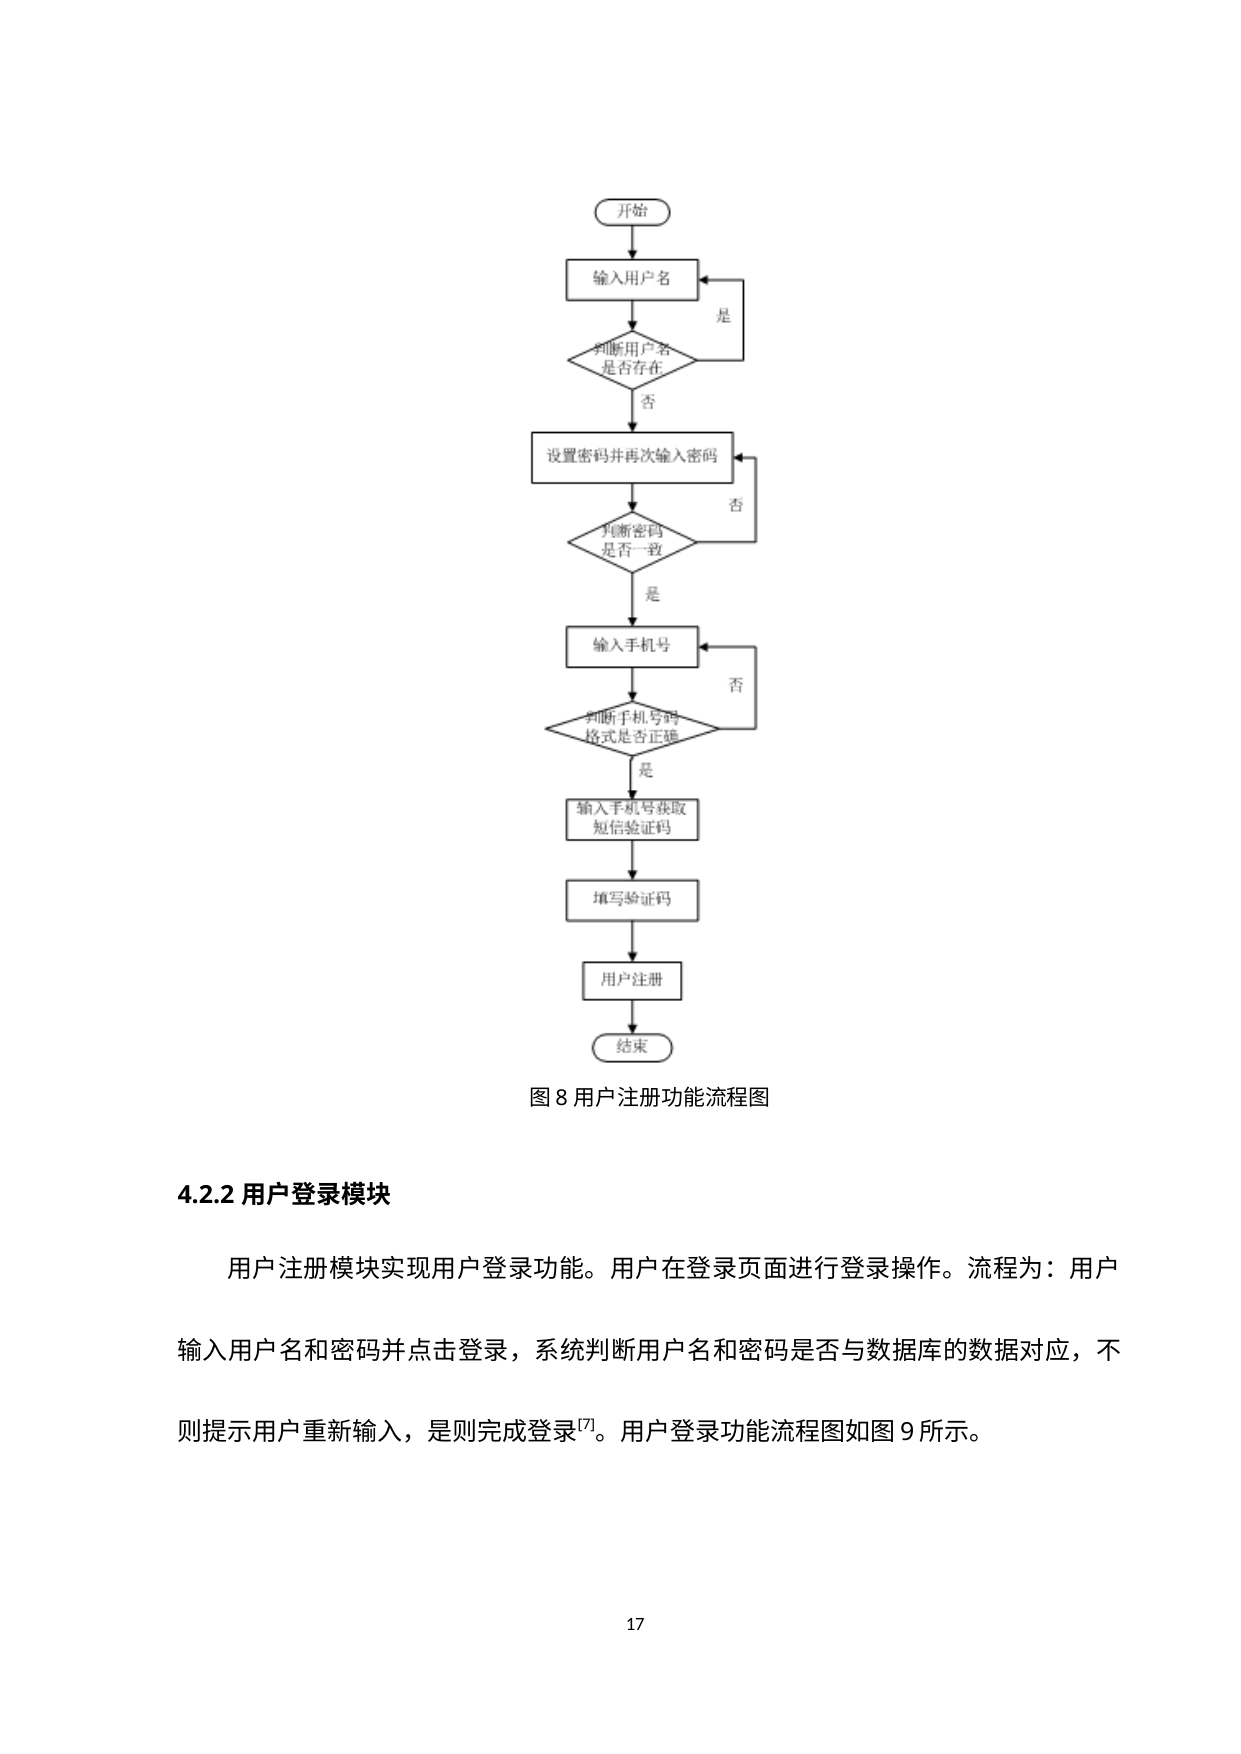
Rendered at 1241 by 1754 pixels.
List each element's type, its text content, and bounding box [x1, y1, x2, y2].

picture [520, 181, 779, 1071]
text 用户注册模块实现用户登录功能。用户在登录页面进行登录操作。流程为：用户输入用户名和密码并点击登录，系统判断用户名和密码是否与数据库的数据对应，不则提示用户重新输入，是则完成登录[7]。用户登录功能流程图如图9所示。 [177, 1234, 1122, 1462]
subtitle 4.2.2 用户登录模块 [177, 1160, 1122, 1225]
